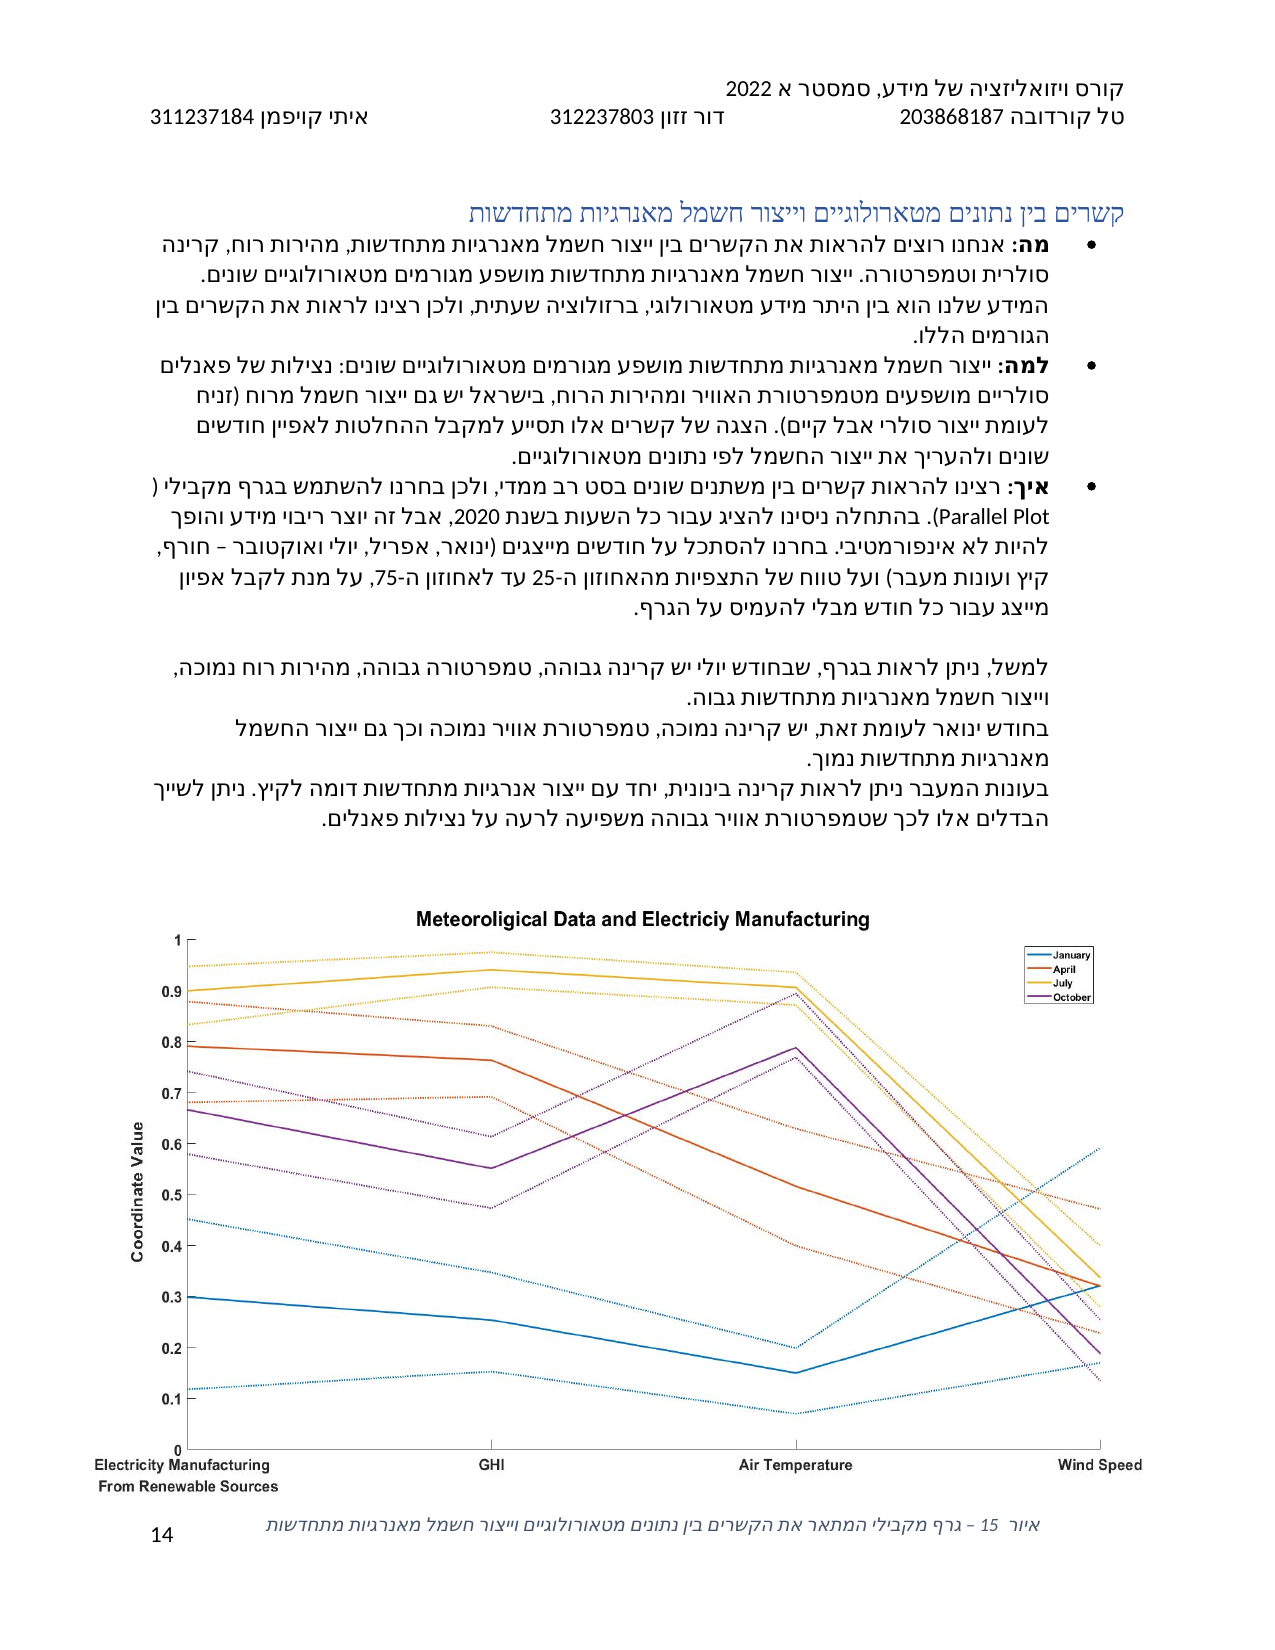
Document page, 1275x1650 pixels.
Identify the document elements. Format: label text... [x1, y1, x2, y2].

list בעונות המעבר ניתן לראות קרינה בינונית, יחד עם ייצור אנרגיות מתחדשות דומה לקיץ. ניתן לשייך הבדלים אלו לכך שטמפרטורת אוויר גבוהה משפיעה לרעה על נצילות פאנלים. [150, 774, 1050, 832]
list למשל, ניתן לראות בגרף, שבחודש יולי יש קרינה גבוהה, טמפרטורה גבוהה, מהירות רוח נמוכה, וייצור חשמל מאנרגיות מתחדשות גבוה. [150, 623, 1050, 712]
picture [88, 893, 1148, 1502]
list למה: ייצור חשמל מאנרגיות מתחדשות מושפע מגורמים מטאורולוגיים שונים: נצילות של פאנלים סולריים מושפעים מטמפרטורת האוויר ומהירות הרוח, בישראל יש גם ייצור חשמל מרוח (זניח לעומת ייצור סולרי אבל קיים). הצגה של קשרים אלו תסייע למקבל ההחלטות לאפיין חודשים שונים ולהעריך את ייצור החשמל לפי נתונים מטאורולוגיים. [150, 351, 1087, 470]
list איך: רצינו להראות קשרים בין משתנים שונים בסט רב ממדי, ולכן בחרנו להשתמש בגרף מקבילי (Parallel Plot). בהתחלה ניסינו להציג עבור כל השעות בשנת 2020, אבל זה יוצר ריבוי מידע והופך להיות לא אינפורמטיבי. בחרנו להסתכל על חודשים מייצגים (ינואר, אפריל, יולי ואוקטובר – חורף, קיץ ועונות מעבר) ועל טווח של התצפיות מהאחוזון ה-25 עד לאחוזון ה-75, על מנת לקבל אפיון מייצג עבור כל חודש מבלי להעמיס על הגרף. [150, 472, 1087, 621]
list בחודש ינואר לעומת זאת, יש קרינה נמוכה, טמפרטורת אוויר נמוכה וכך גם ייצור החשמל מאנרגיות מתחדשות נמוך. [150, 714, 1050, 772]
subtitle קשרים בין נתונים מטארולוגיים וייצור חשמל מאנרגיות מתחדשות [150, 197, 1125, 228]
list מה: אנחנו רוצים להראות את הקשרים בין ייצור חשמל מאנרגיות מתחדשות, מהירות רוח, קרינה סולרית וטמפרטורה. ייצור חשמל מאנרגיות מתחדשות מושפע מגורמים מטאורולוגיים שונים. המידע שלנו הוא בין היתר מידע מטאורולוגי, ברזולוציה שעתית, ולכן רצינו לראות את הקשרים בין הגורמים הללו. [150, 230, 1087, 349]
